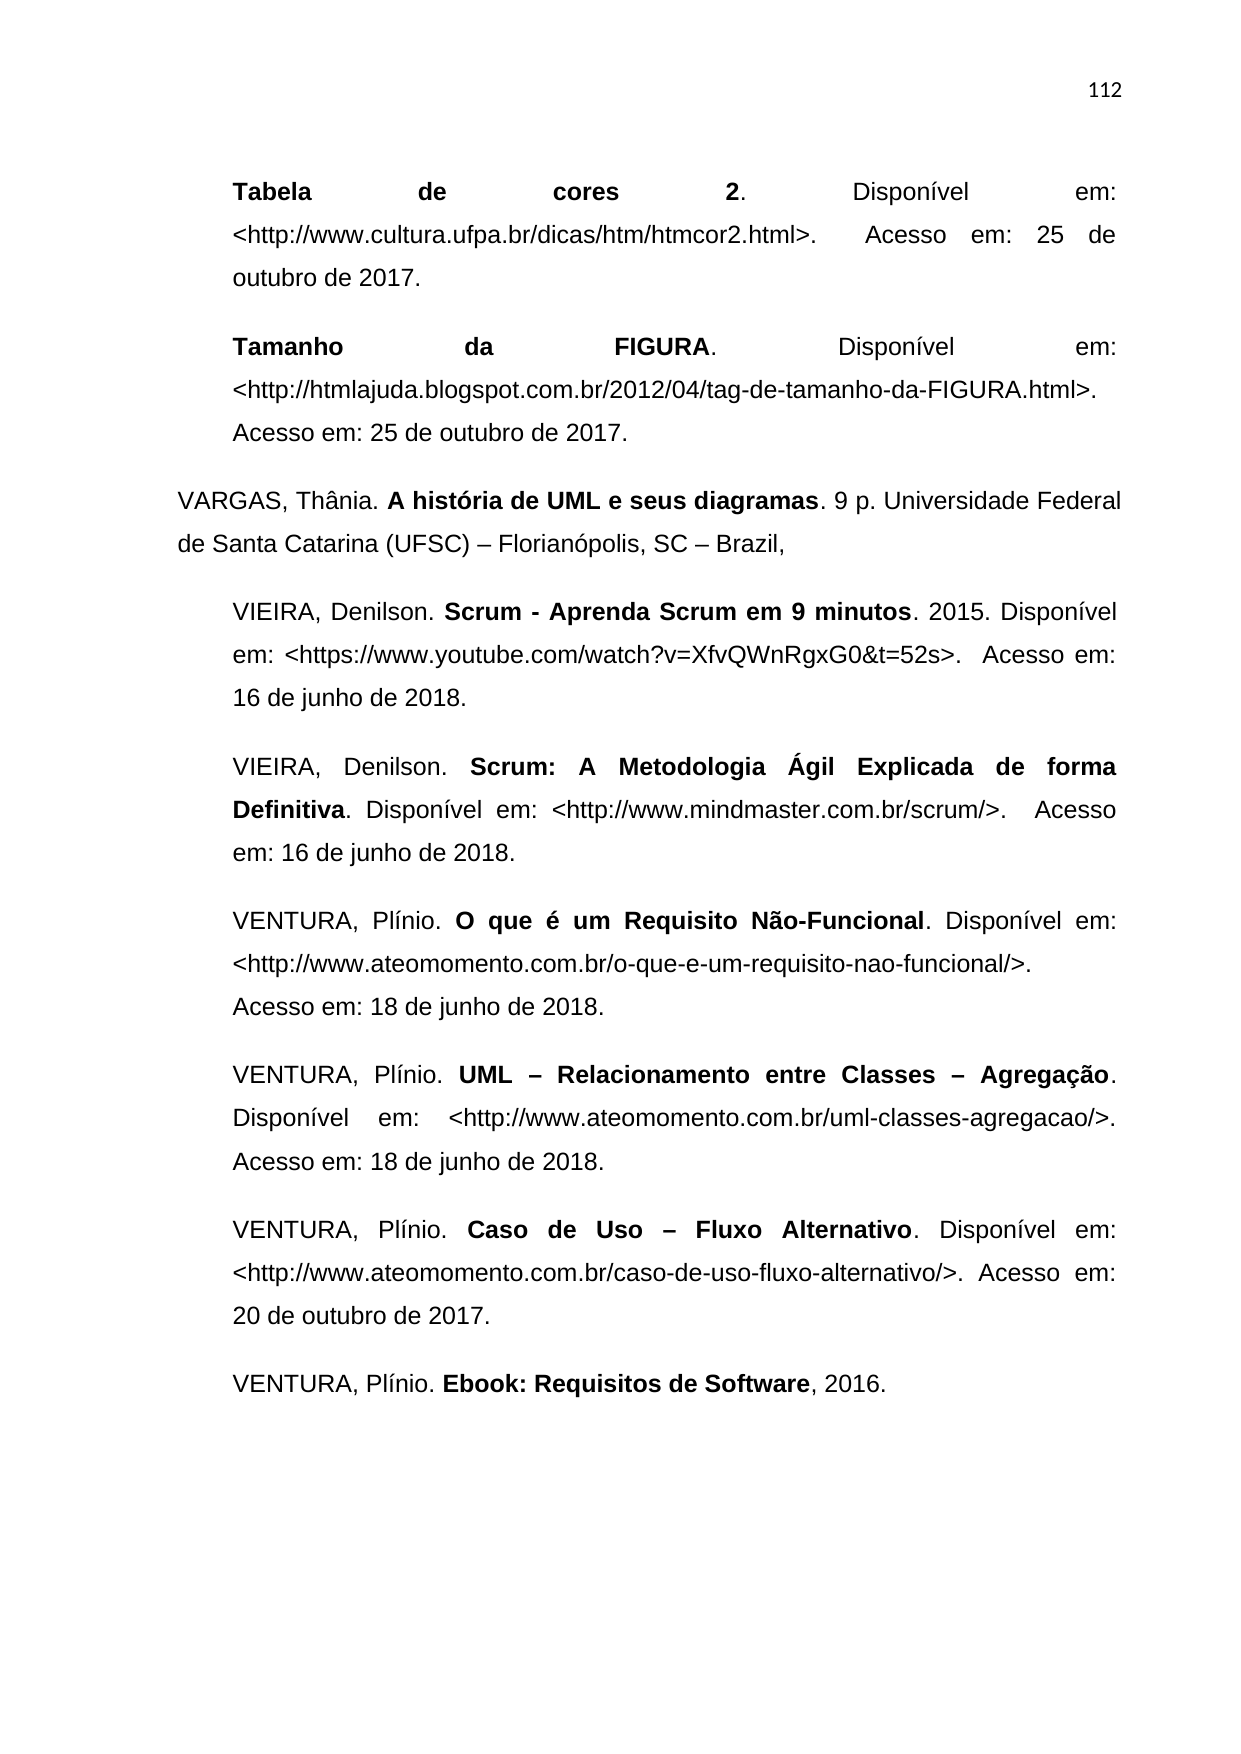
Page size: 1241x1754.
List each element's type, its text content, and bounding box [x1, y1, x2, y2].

text VENTURA, Plínio. O que é um Requisito Não-Funcional. Disponível em: <http://www.ateomomento.com.br/o-que-e-um-requisito-nao-funcional/>. Acesso em: 18 de junho de 2018. [232, 906, 1117, 1021]
text VENTURA, Plínio. Caso de Uso – Fluxo Alternativo. Disponível em: <http://www.ateomomento.com.br/caso-de-uso-fluxo-alternativo/>. Acesso em: 20 de outubro de 2017. [232, 1215, 1117, 1330]
text Tamanho da FIGURA. Disponível em: <http://htmlajuda.blogspot.com.br/2012/04/tag-de-tamanho-da-FIGURA.html>. Acesso em: 25 de outubro de 2017. [232, 332, 1117, 447]
text VENTURA, Plínio. Ebook: Requisitos de Software, 2016. [232, 1369, 1117, 1398]
text VARGAS, Thânia. A história de UML e seus diagramas. 9 p. Universidade Federal de Santa Catarina (UFSC) – Florianópolis, SC – Brazil, [177, 486, 1122, 558]
text VIEIRA, Denilson. Scrum - Aprenda Scrum em 9 minutos. 2015. Disponível em: <https://www.youtube.com/watch?v=XfvQWnRgxG0&t=52s>. Acesso em: 16 de junho de 2018. [232, 597, 1117, 712]
text VIEIRA, Denilson. Scrum: A Metodologia Ágil Explicada de forma Definitiva. Disponível em: <http://www.mindmaster.com.br/scrum/>. Acesso em: 16 de junho de 2018. [232, 752, 1117, 867]
text VENTURA, Plínio. UML – Relacionamento entre Classes – Agregação. Disponível em: <http://www.ateomomento.com.br/uml-classes-agregacao/>. Acesso em: 18 de junho de 2018. [232, 1060, 1117, 1175]
text Tabela de cores 2. Disponível em: <http://www.cultura.ufpa.br/dicas/htm/htmcor2.html>. Acesso em: 25 de outubro de 2017. [232, 177, 1117, 292]
